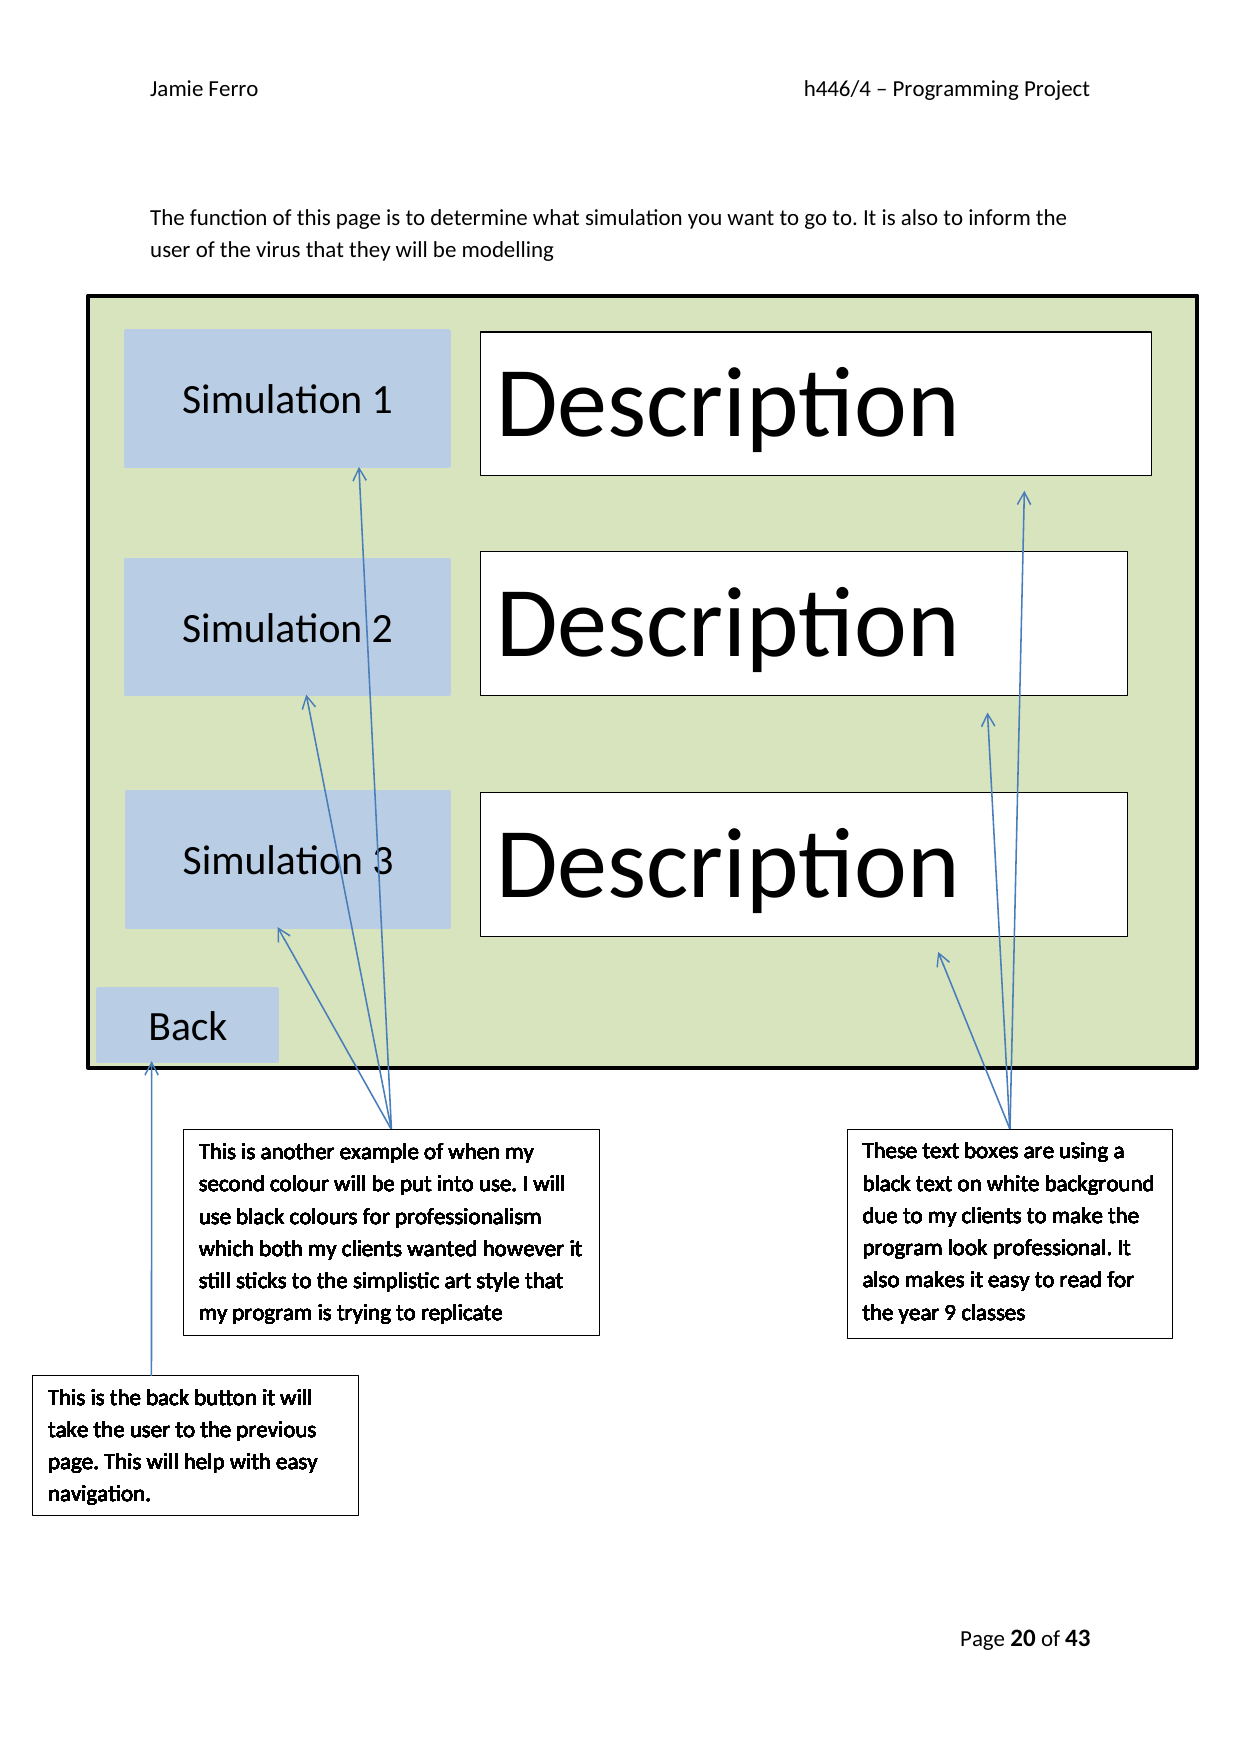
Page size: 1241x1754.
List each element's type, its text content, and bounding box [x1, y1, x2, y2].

text The function of this page is to determine what simulation you want to go to. It is also to inform the user of the virus that they will be modelling [150, 203, 1090, 263]
